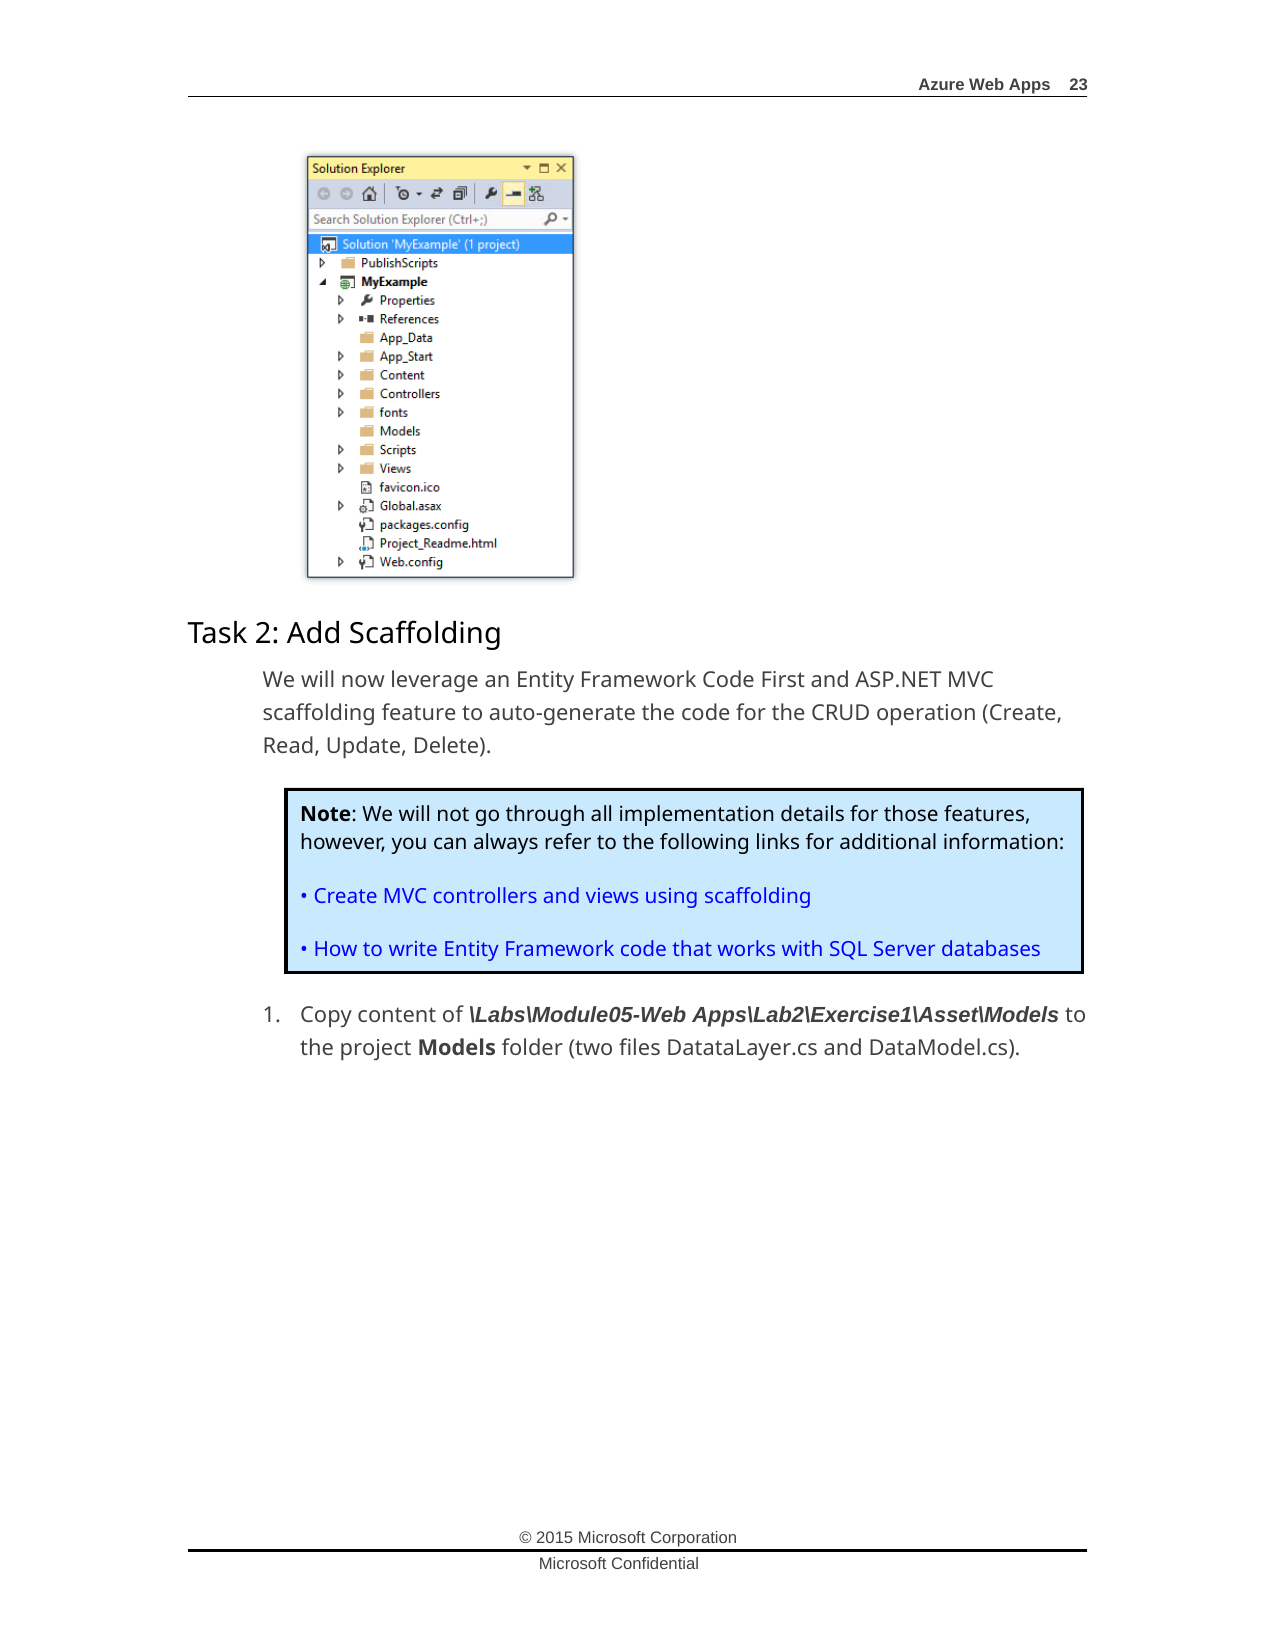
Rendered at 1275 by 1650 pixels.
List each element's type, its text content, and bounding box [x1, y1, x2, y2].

list Copy content of \Labs\Module05-Web Apps\Lab2\Exercise1\Asset\Models to the project Models folder (two files DatataLayer.cs and DataModel.cs). [262, 999, 1087, 1062]
subtitle Task 2: Add Scaffolding [187, 612, 1087, 652]
text • How to write Entity Framework code that works with SQL Server databases [288, 923, 1081, 971]
text We will now leverage an Entity Framework Code First and ASP.NET MVC scaffolding feature to auto-generate the code for the CRUD operation (Create, Read, Update, Delete). [262, 664, 1087, 759]
picture [300, 150, 582, 585]
text • Create MVC controllers and views using scaffolding [288, 869, 1081, 909]
text Note: We will not go through all implementation details for those features, however, you can always refer to the following links for additional information: [288, 791, 1081, 856]
